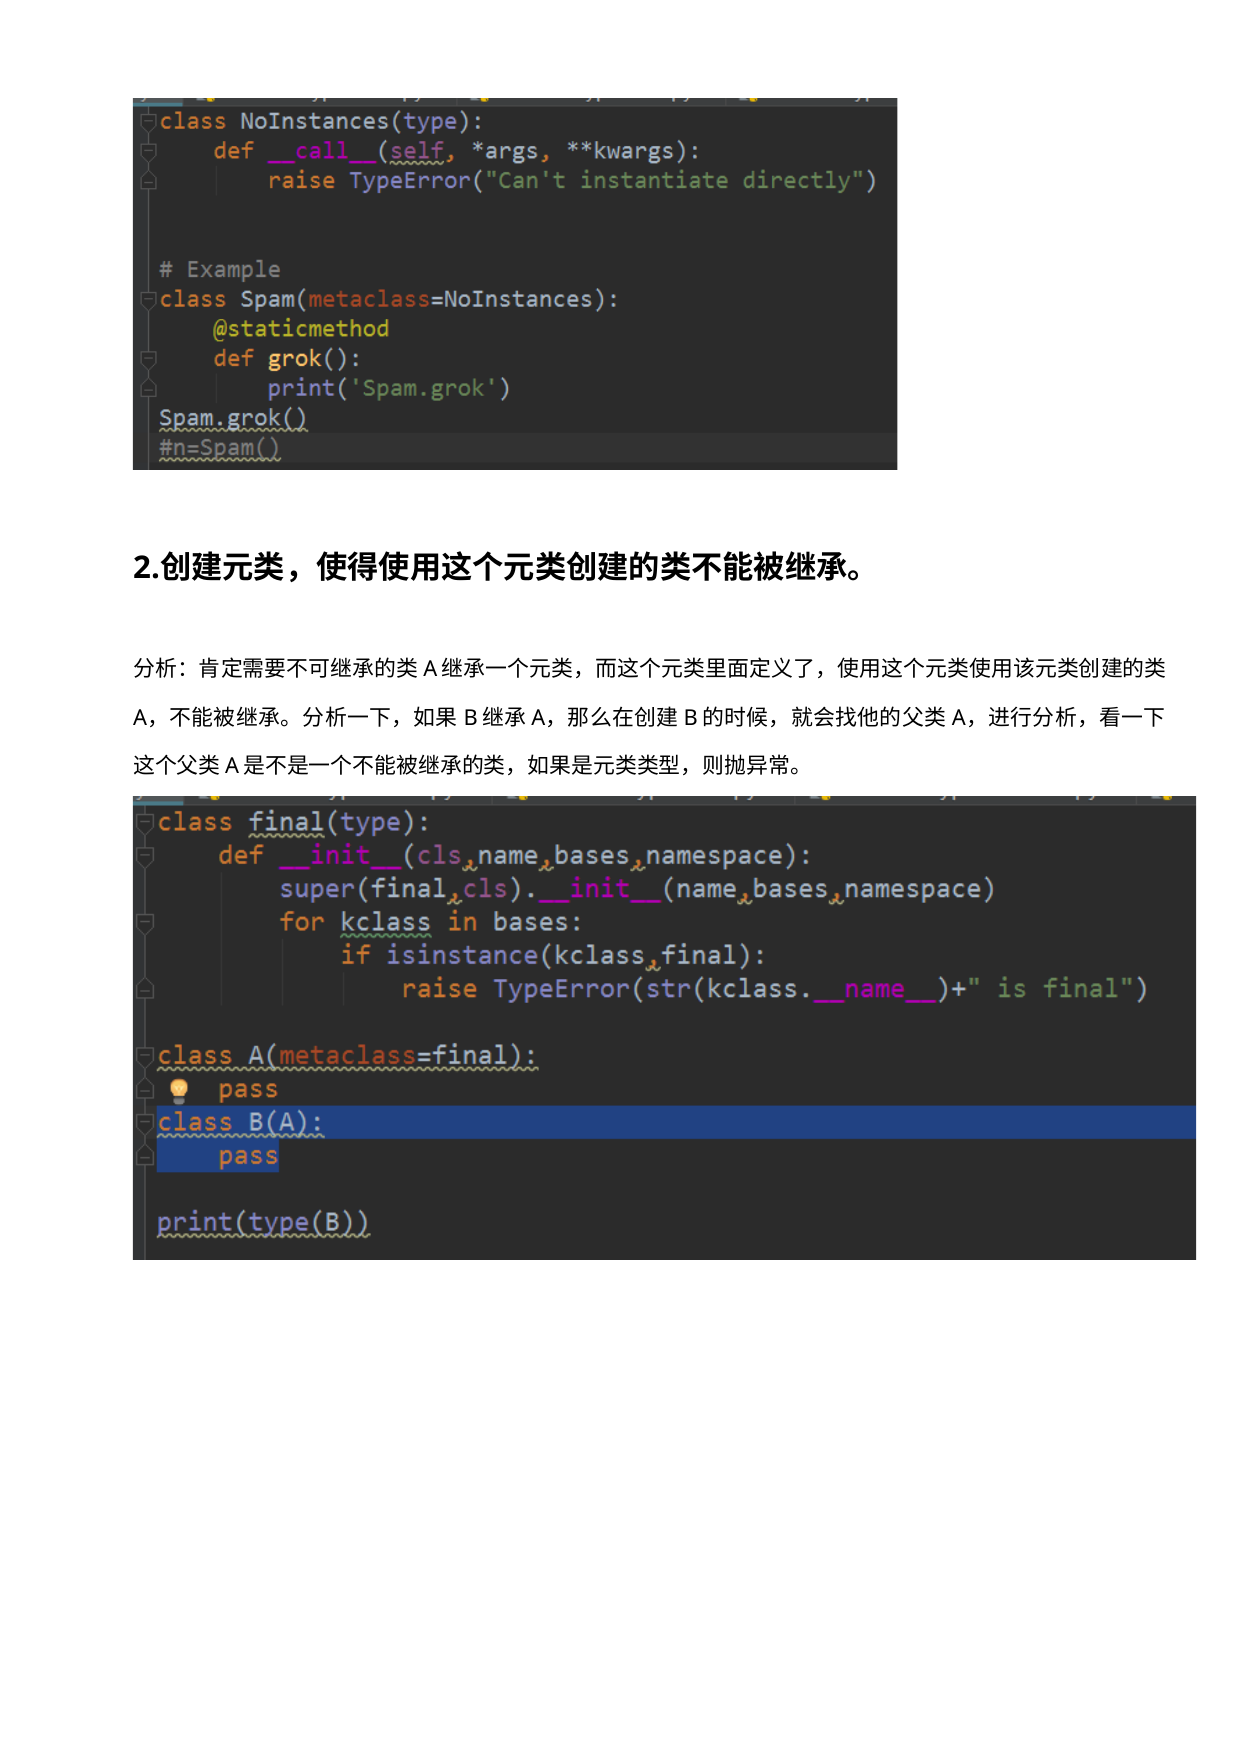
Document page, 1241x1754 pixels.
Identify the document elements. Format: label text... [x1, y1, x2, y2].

subtitle 2.创建元类，使得使用这个元类创建的类不能被继承。 [133, 533, 1167, 598]
text 分析：肯定需要不可继承的类A继承一个元类，而这个元类里面定义了，使用这个元类使用该元类创建的类A，不能被继承。分析一下，如果B继承A，那么在创建B的时候，就会找他的父类A，进行分析，看一下这个父类A是不是一个不能被继承的类，如果是元类类型，则抛异常。 [133, 651, 1167, 781]
picture [132, 98, 898, 470]
picture [132, 796, 1197, 1260]
